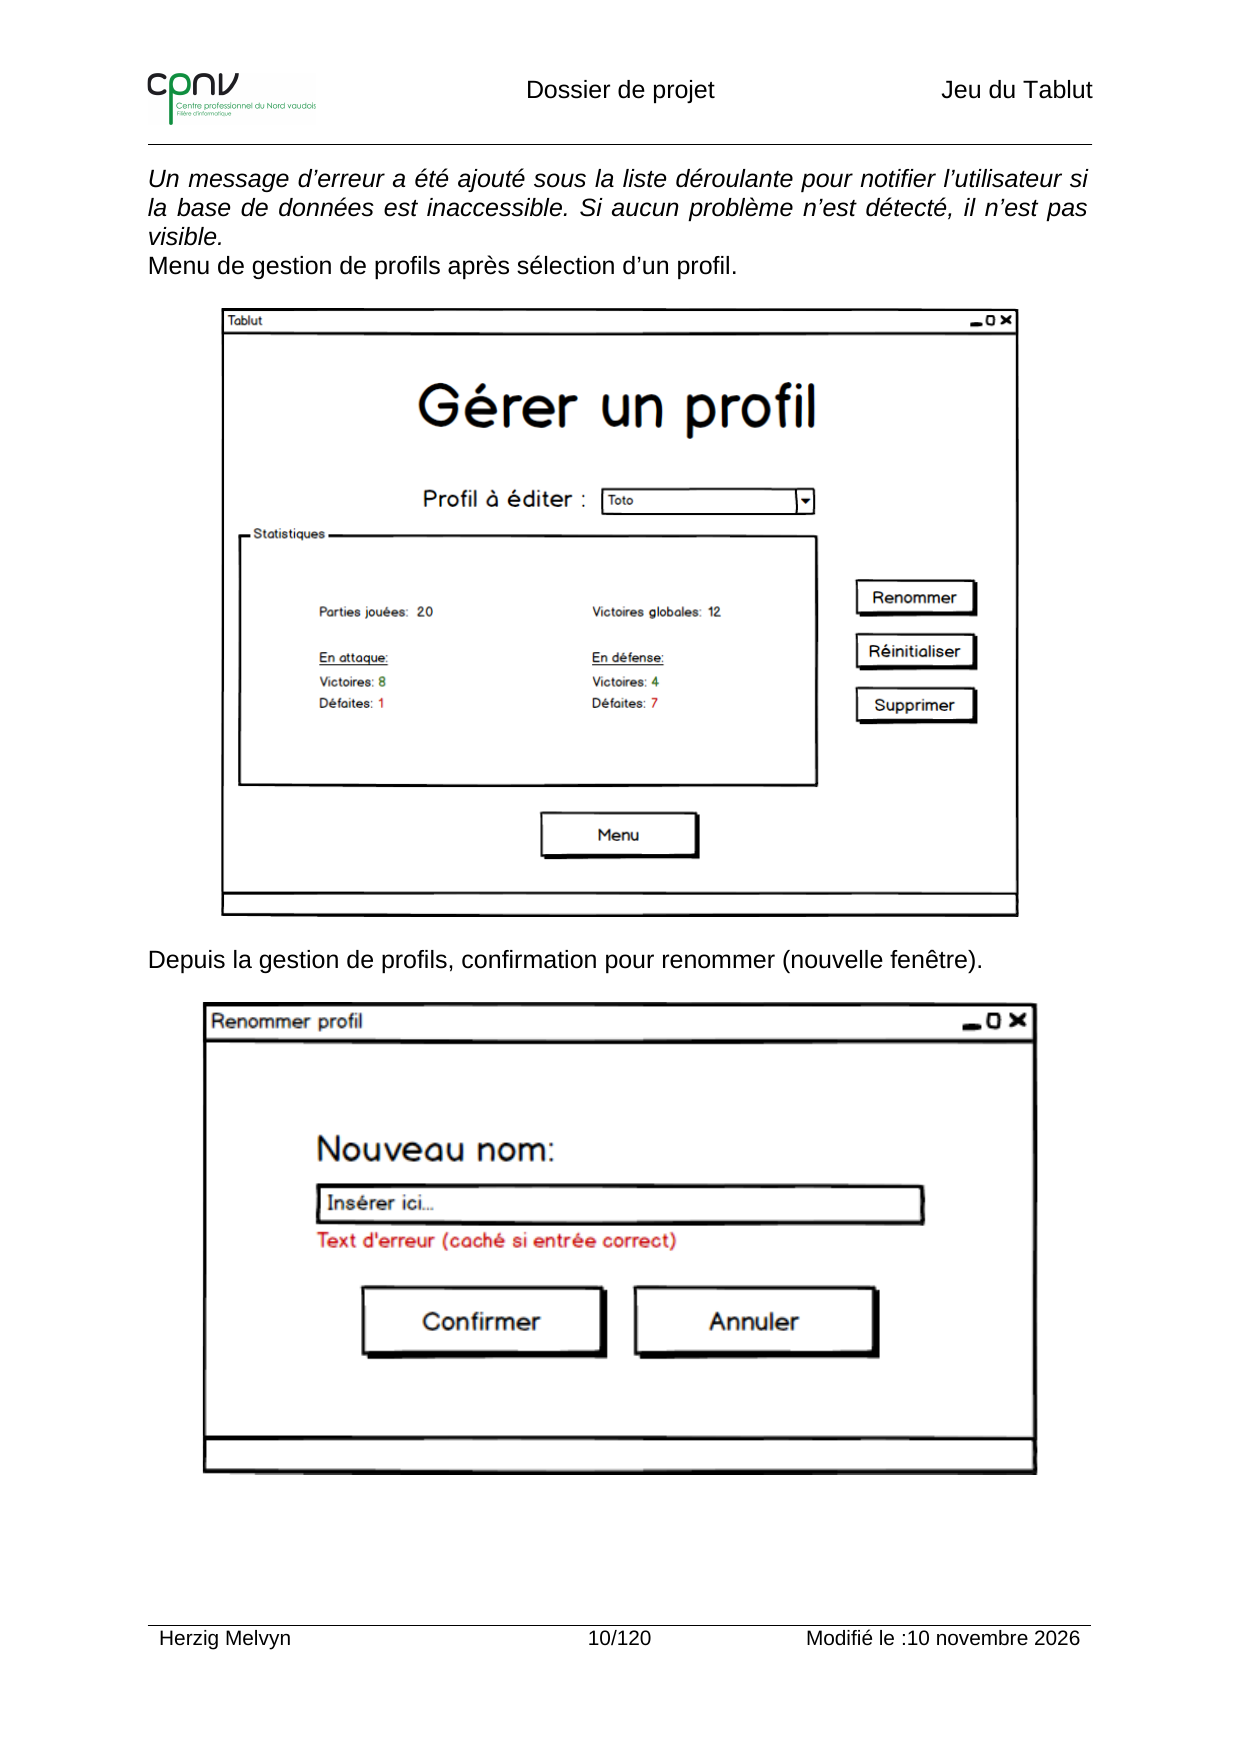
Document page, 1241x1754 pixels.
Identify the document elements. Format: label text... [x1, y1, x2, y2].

text Menu de gestion de profils après sélection d’un profil. [148, 251, 1092, 279]
picture [147, 73, 316, 125]
picture [221, 308, 1019, 917]
picture [202, 1002, 1038, 1475]
text Depuis la gestion de profils, confirmation pour renommer (nouvelle fenêtre). [148, 945, 1092, 974]
text Un message d’erreur a été ajouté sous la liste déroulante pour notifier l’utilisateur si la base de données est inaccessible. Si aucun problème n’est détecté, il n’est pas visible. [148, 164, 1092, 251]
